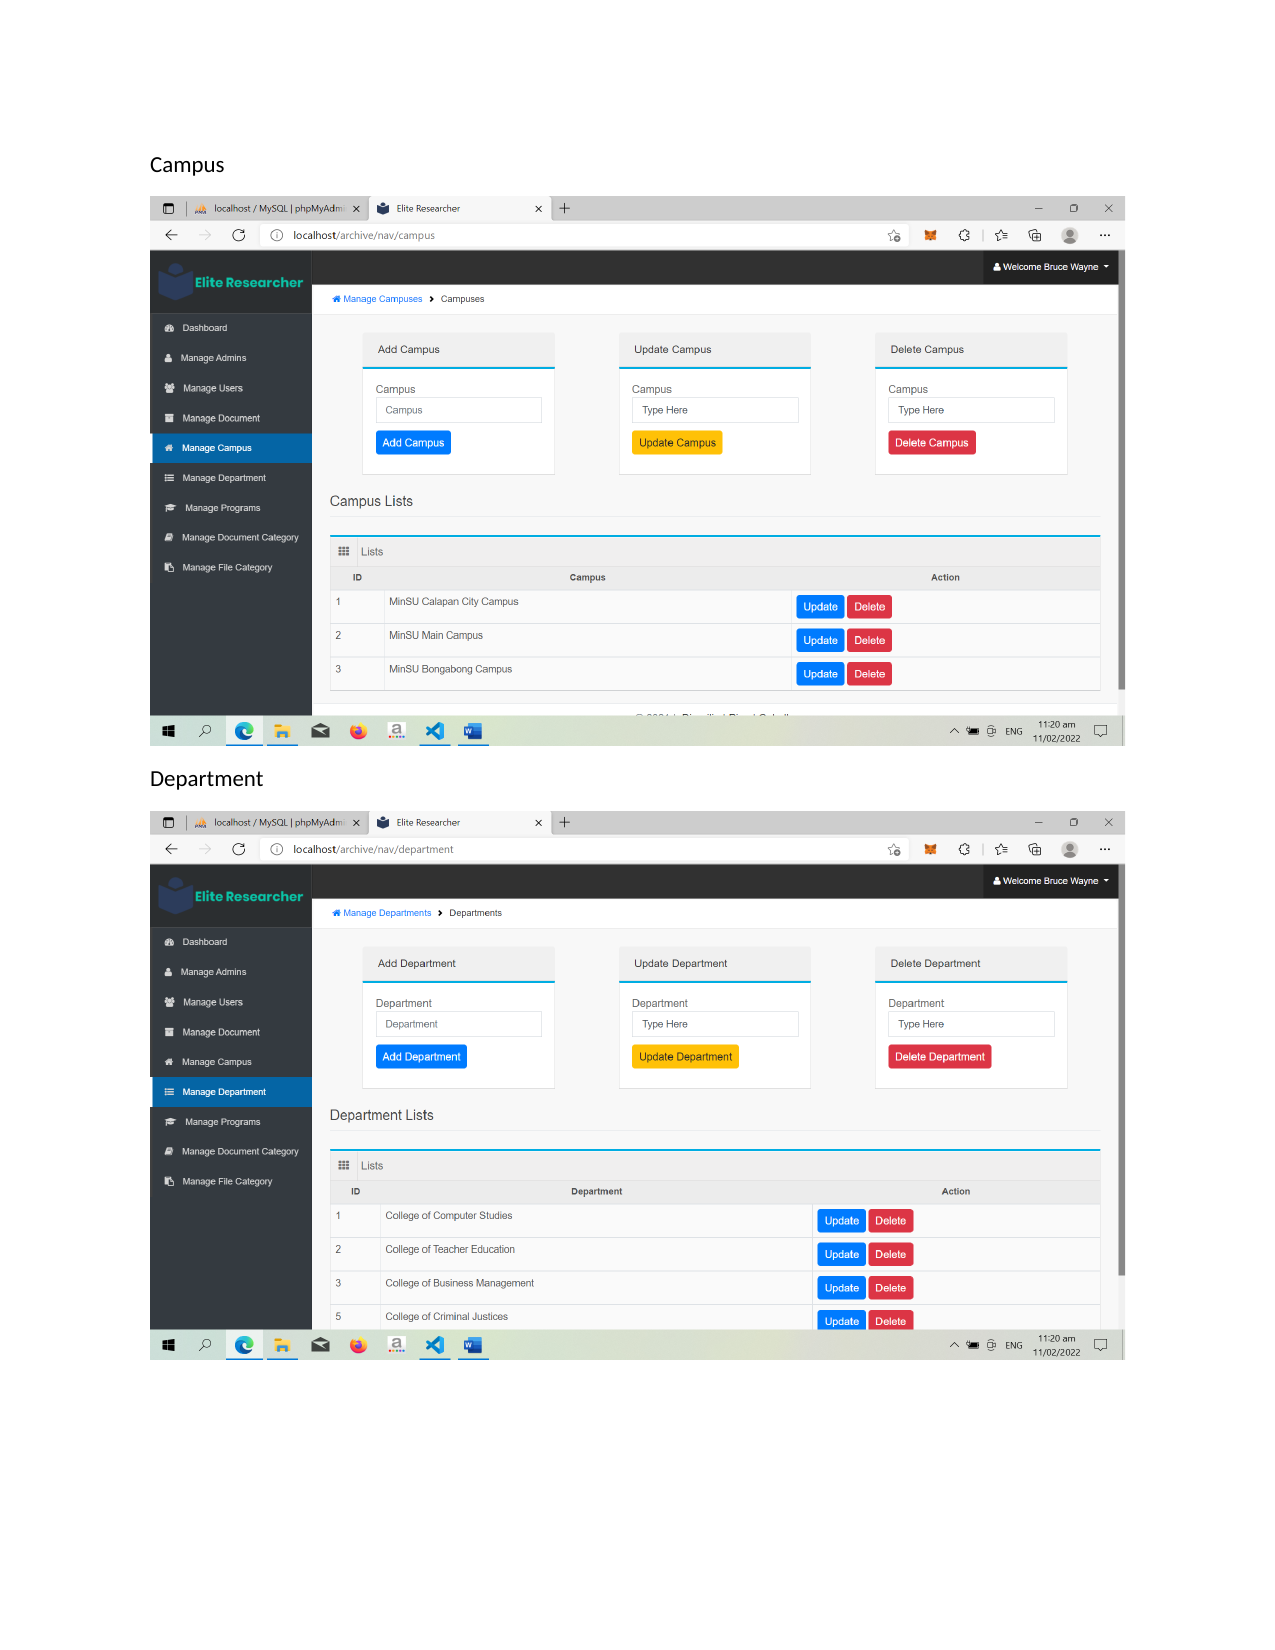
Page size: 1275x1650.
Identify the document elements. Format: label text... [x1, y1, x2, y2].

text Campus [150, 150, 1125, 178]
picture [150, 811, 1125, 1360]
picture [150, 196, 1125, 746]
text Department [150, 764, 1125, 792]
